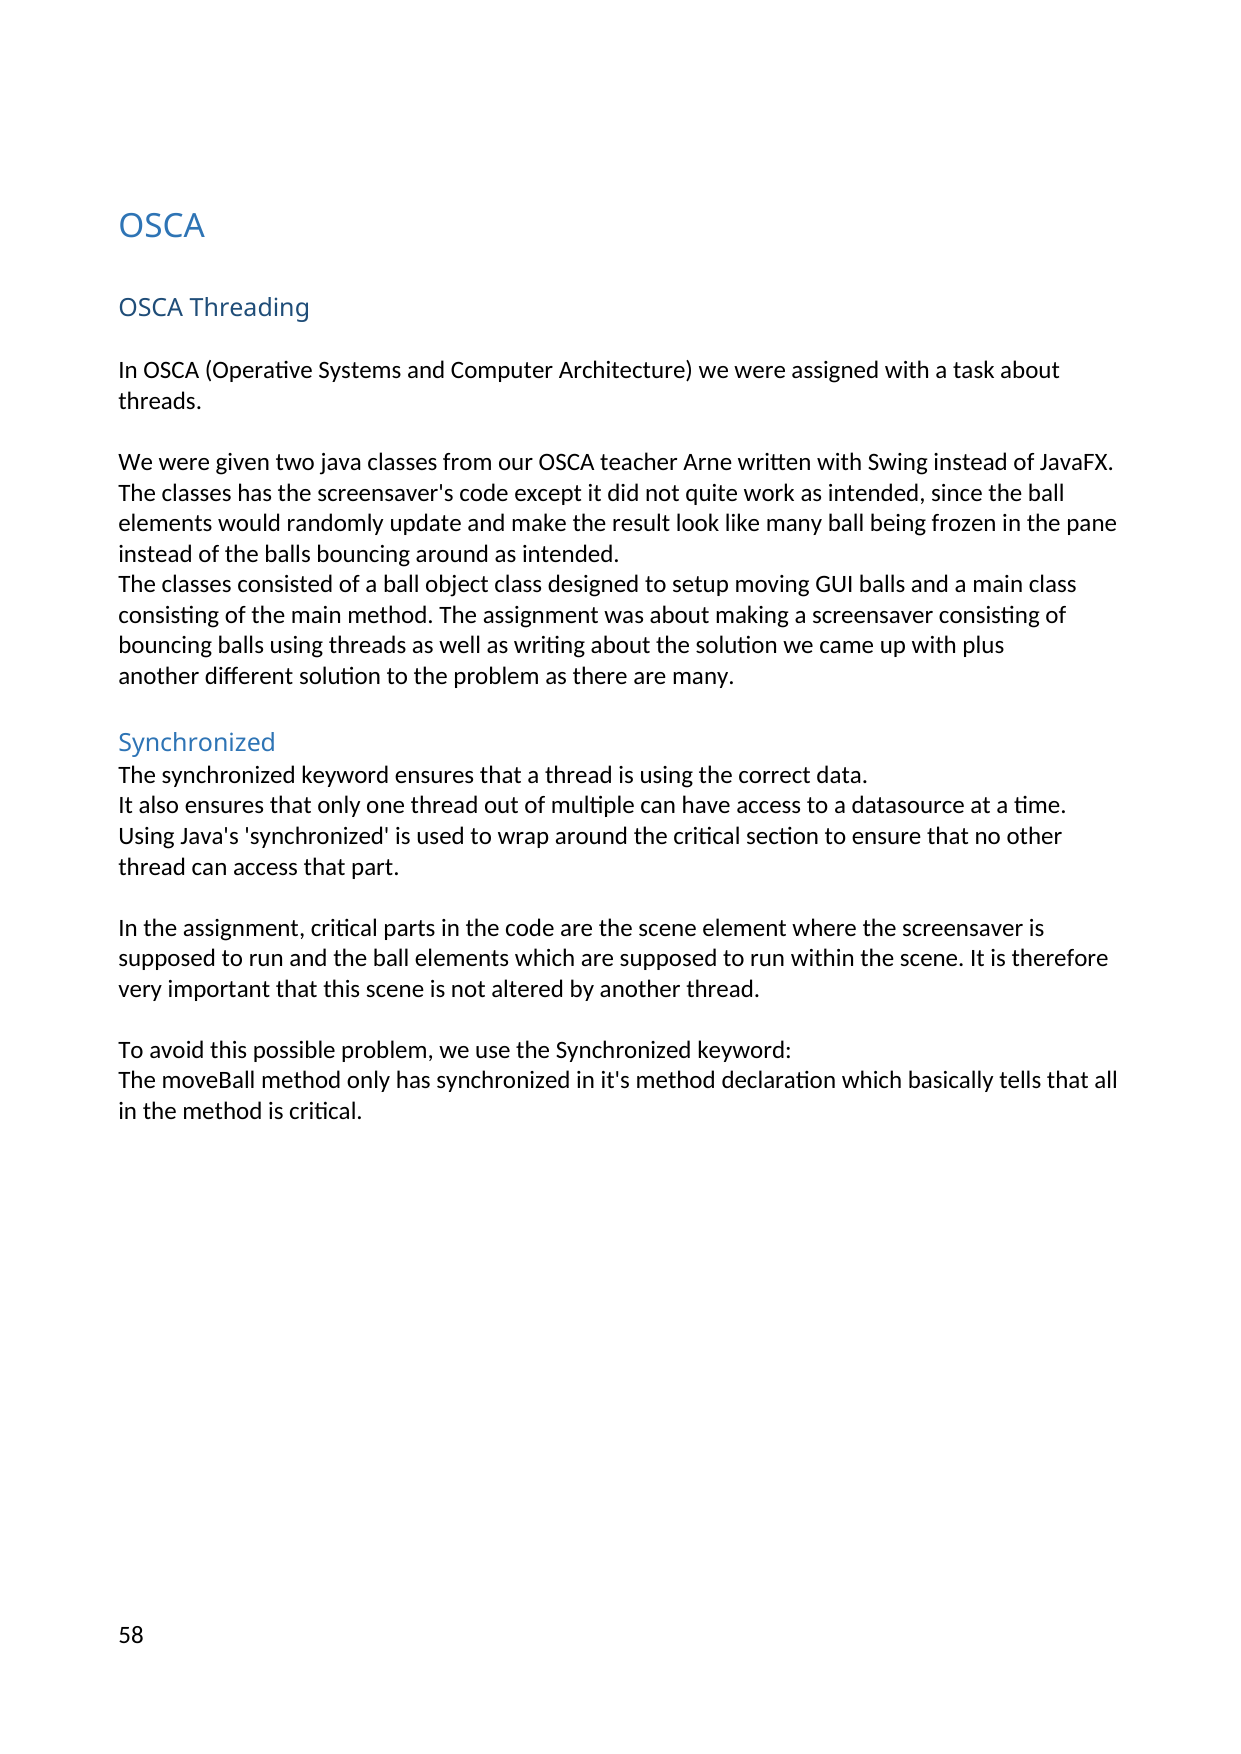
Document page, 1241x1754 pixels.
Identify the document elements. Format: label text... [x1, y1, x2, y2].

text The moveBall method only has synchronized in it's method declaration which basically tells that all in the method is critical. [118, 1064, 1122, 1125]
text In the assignment, critical parts in the code are the scene element where the screensaver is supposed to run and the ball elements which are supposed to run within the scene. It is therefore very important that this scene is not altered by another thread. [118, 912, 1122, 1003]
text The classes consisted of a ball object class designed to setup moving GUI balls and a main class consisting of the main method. The assignment was about making a screensaver consisting of bouncing balls using threads as well as writing about the solution we came up with plus [118, 568, 1122, 660]
subtitle Synchronized [118, 725, 1122, 759]
subtitle OSCA Threading [118, 290, 1122, 324]
text Using Java's 'synchronized' is used to wrap around the critical section to ensure that no other thread can access that part. [118, 820, 1122, 881]
subtitle OSCA [118, 202, 1122, 248]
text In OSCA (Operative Systems and Computer Architecture) we were assigned with a task about threads. [118, 354, 1122, 416]
text It also ensures that only one thread out of multiple can have access to a datasource at a time. [118, 789, 1122, 820]
text To avoid this possible problem, we use the Synchronized keyword: [118, 1034, 1122, 1064]
text We were given two java classes from our OSCA teacher Arne written with Swing instead of JavaFX. The classes has the screensaver's code except it did not quite work as intended, since the ball elements would randomly update and make the result look like many ball being frozen in the pane instead of the balls bouncing around as intended. [118, 446, 1122, 568]
text another different solution to the problem as there are many. [118, 660, 1122, 690]
text The synchronized keyword ensures that a thread is using the correct data. [118, 759, 1122, 789]
